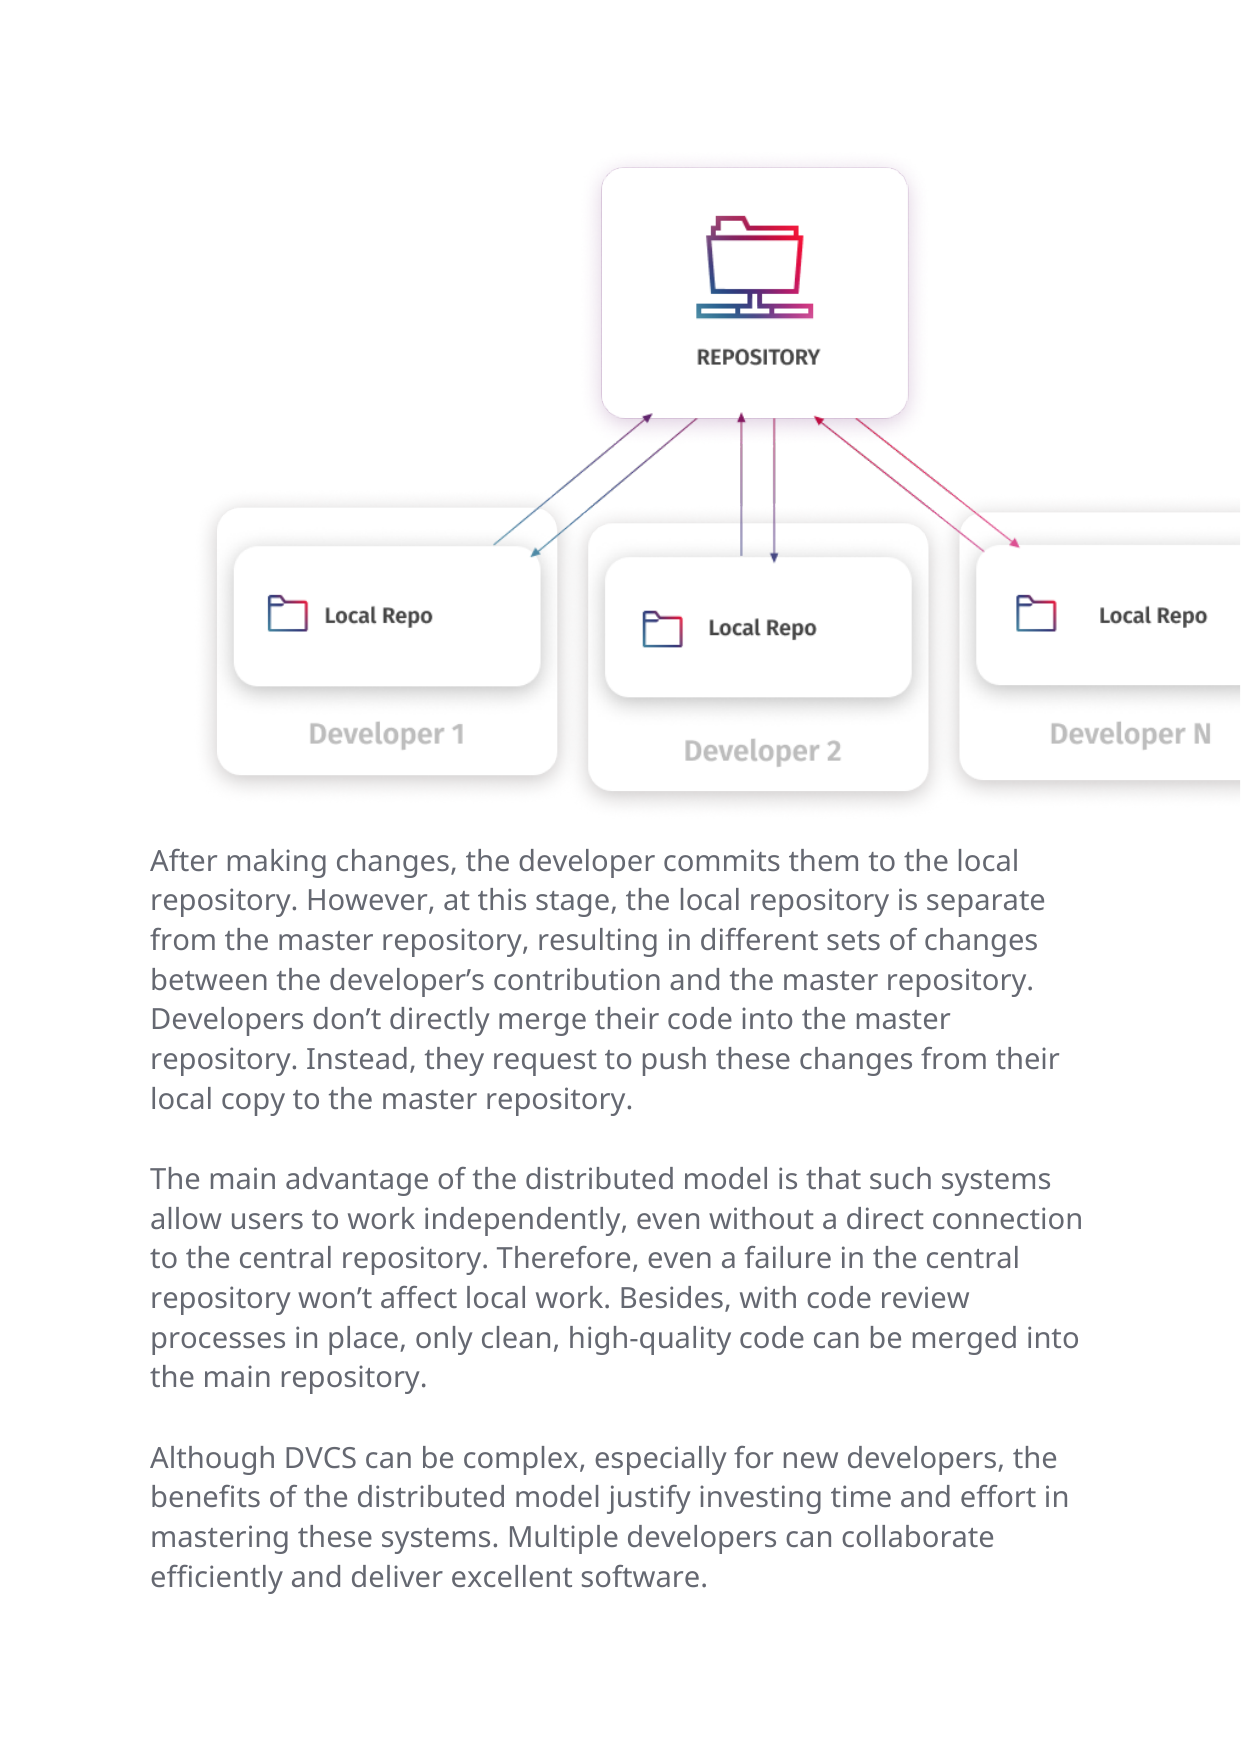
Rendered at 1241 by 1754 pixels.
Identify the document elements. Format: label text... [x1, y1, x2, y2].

text Although DVCS can be complex, especially for new developers, the benefits of the distributed model justify investing time and effort in mastering these systems. Multiple developers can collaborate efficiently and deliver excellent software. [150, 1437, 1090, 1596]
text The main advantage of the distributed model is that such systems allow users to work independently, even without a direct connection to the central repository. Therefore, even a failure in the central repository won’t affect local work. Besides, with code review processes in place, only clean, high-quality code can be merged into the main repository. [150, 1158, 1090, 1396]
text After making changes, the developer commits them to the local repository. However, at this stage, the local repository is separate from the master repository, resulting in different sets of changes between the developer’s contribution and the master repository. Developers don’t directly merge their code into the master repository. Instead, they request to push these changes from their local copy to the master repository. [150, 840, 1090, 1118]
picture [150, 150, 1241, 840]
